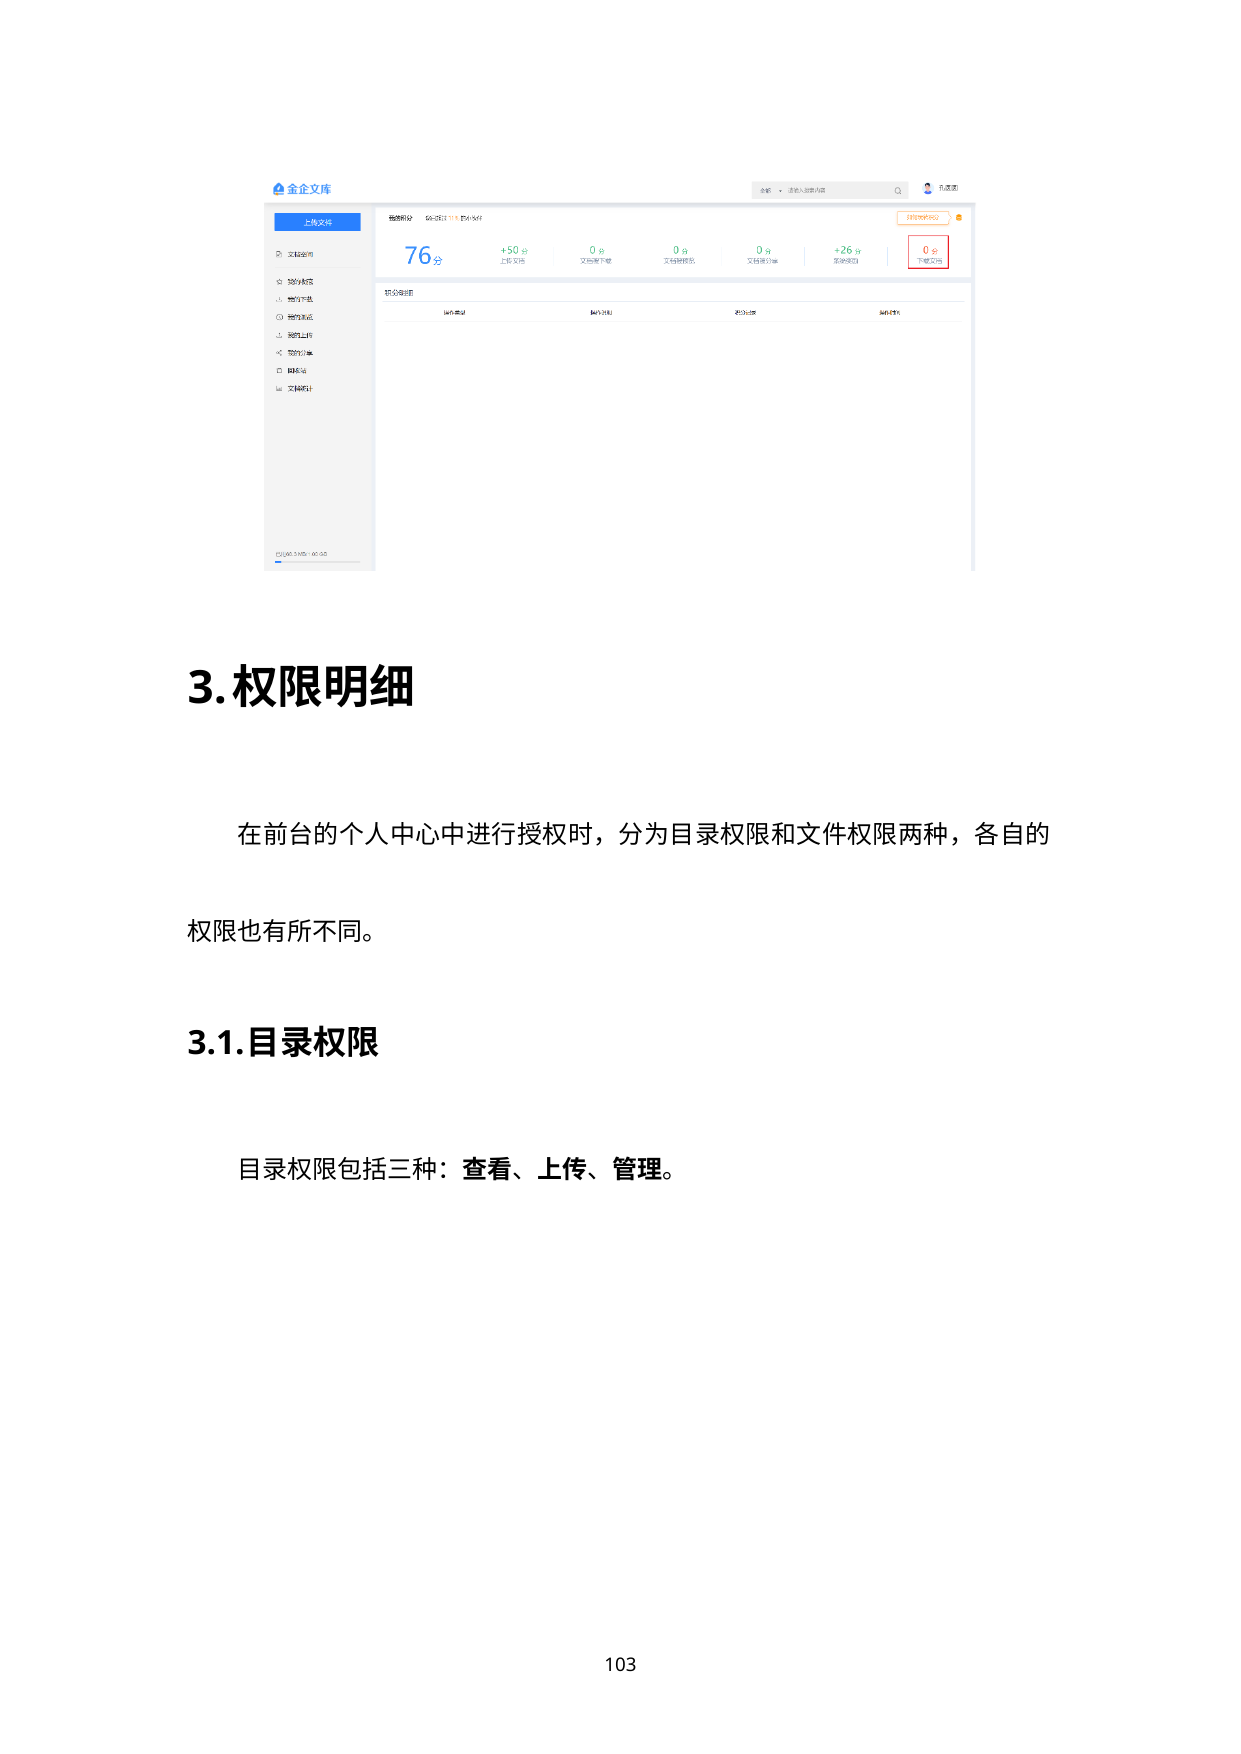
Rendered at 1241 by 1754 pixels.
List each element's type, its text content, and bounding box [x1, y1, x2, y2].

picture [264, 175, 977, 571]
text 在前台的个人中心中进行授权时，分为目录权限和文件权限两种，各自的权限也有所不同。 [187, 800, 1053, 962]
text 目录权限包括三种：查看、上传、管理。 [187, 1135, 1053, 1200]
subtitle 目录权限 [187, 1008, 1053, 1073]
subtitle 权限明细 [187, 635, 1053, 732]
